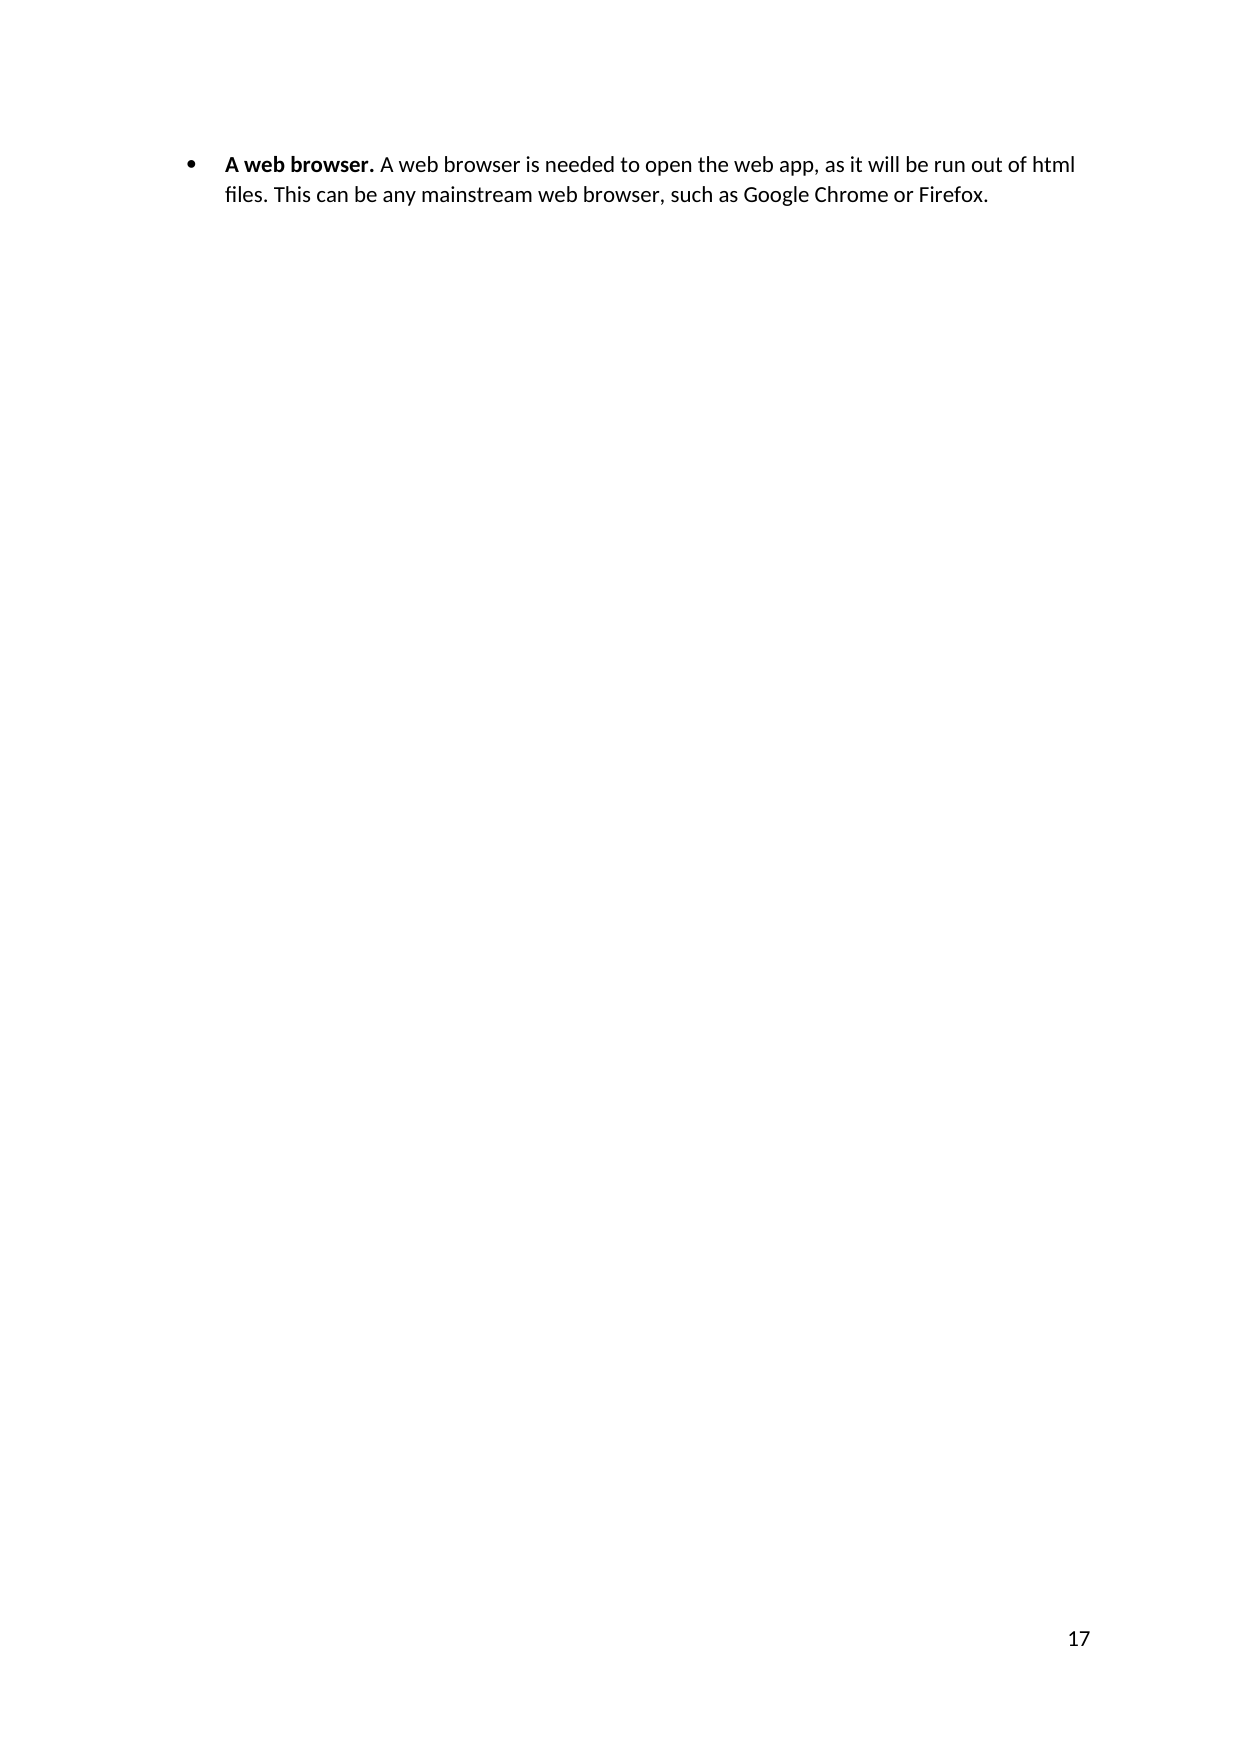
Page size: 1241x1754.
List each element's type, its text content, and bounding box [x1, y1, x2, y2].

list A web browser. A web browser is needed to open the web app, as it will be run out of html files. This can be any mainstream web browser, such as Google Chrome or Firefox. [187, 150, 1090, 208]
